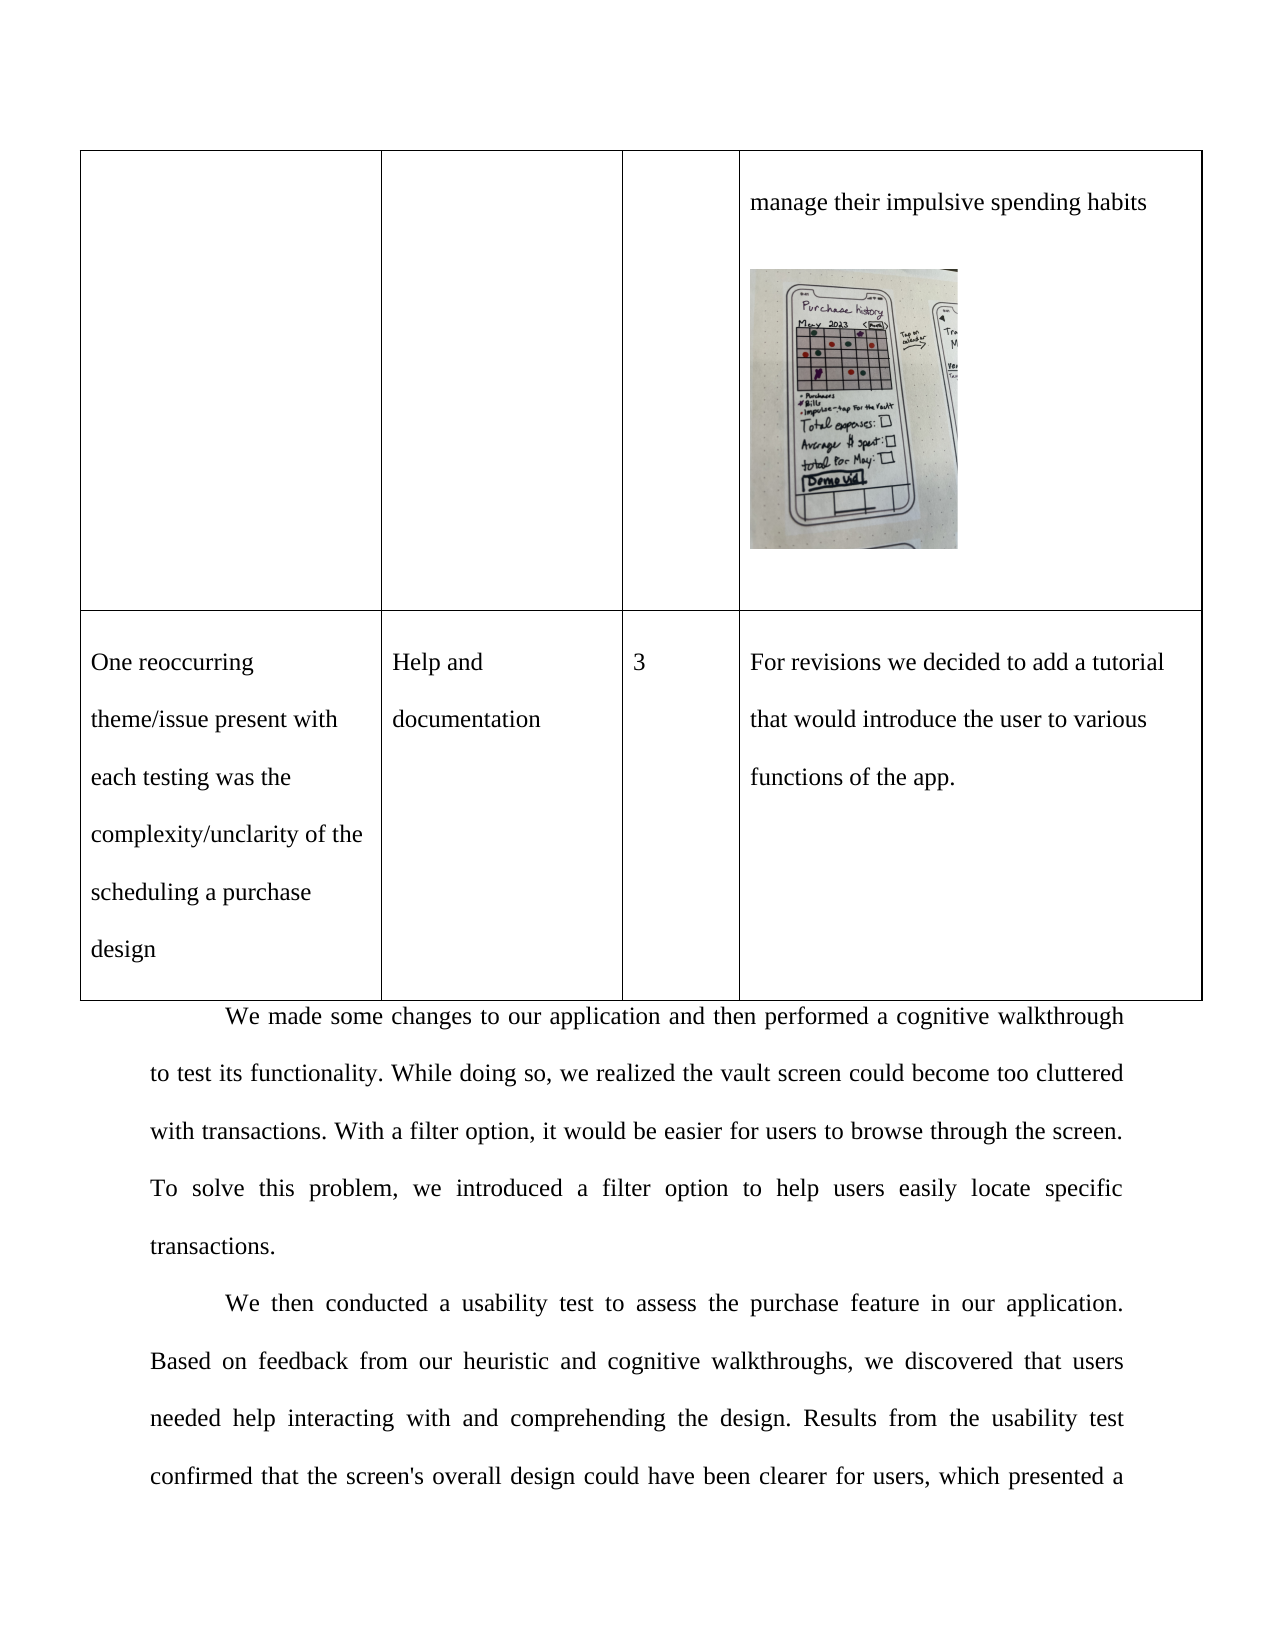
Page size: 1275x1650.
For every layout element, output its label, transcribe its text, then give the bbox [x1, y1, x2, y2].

table_cell For revisions we decided to add a tutorial that would introduce the user to various functions of the app. [740, 611, 1201, 999]
table_cell One reoccurring theme/issue present with each testing was the complexity/unclarity of the scheduling a purchase design [81, 611, 381, 999]
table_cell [740, 151, 1201, 610]
table_cell Help and documentation [382, 611, 622, 999]
table_cell 2 [623, 151, 739, 610]
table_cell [81, 151, 381, 610]
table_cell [382, 151, 622, 610]
table_cell 3 [623, 611, 739, 999]
picture [750, 269, 958, 549]
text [150, 1288, 1125, 1489]
text We made some changes to our application and then performed a cognitive walkthrough to test its functionality. While doing so, we realized the vault screen could become too cluttered with transactions. With a filter option, it would be easier for users to browse through the screen. To solve this problem, we introduced a filter option to help users easily locate specific transactions. [150, 1001, 1125, 1259]
